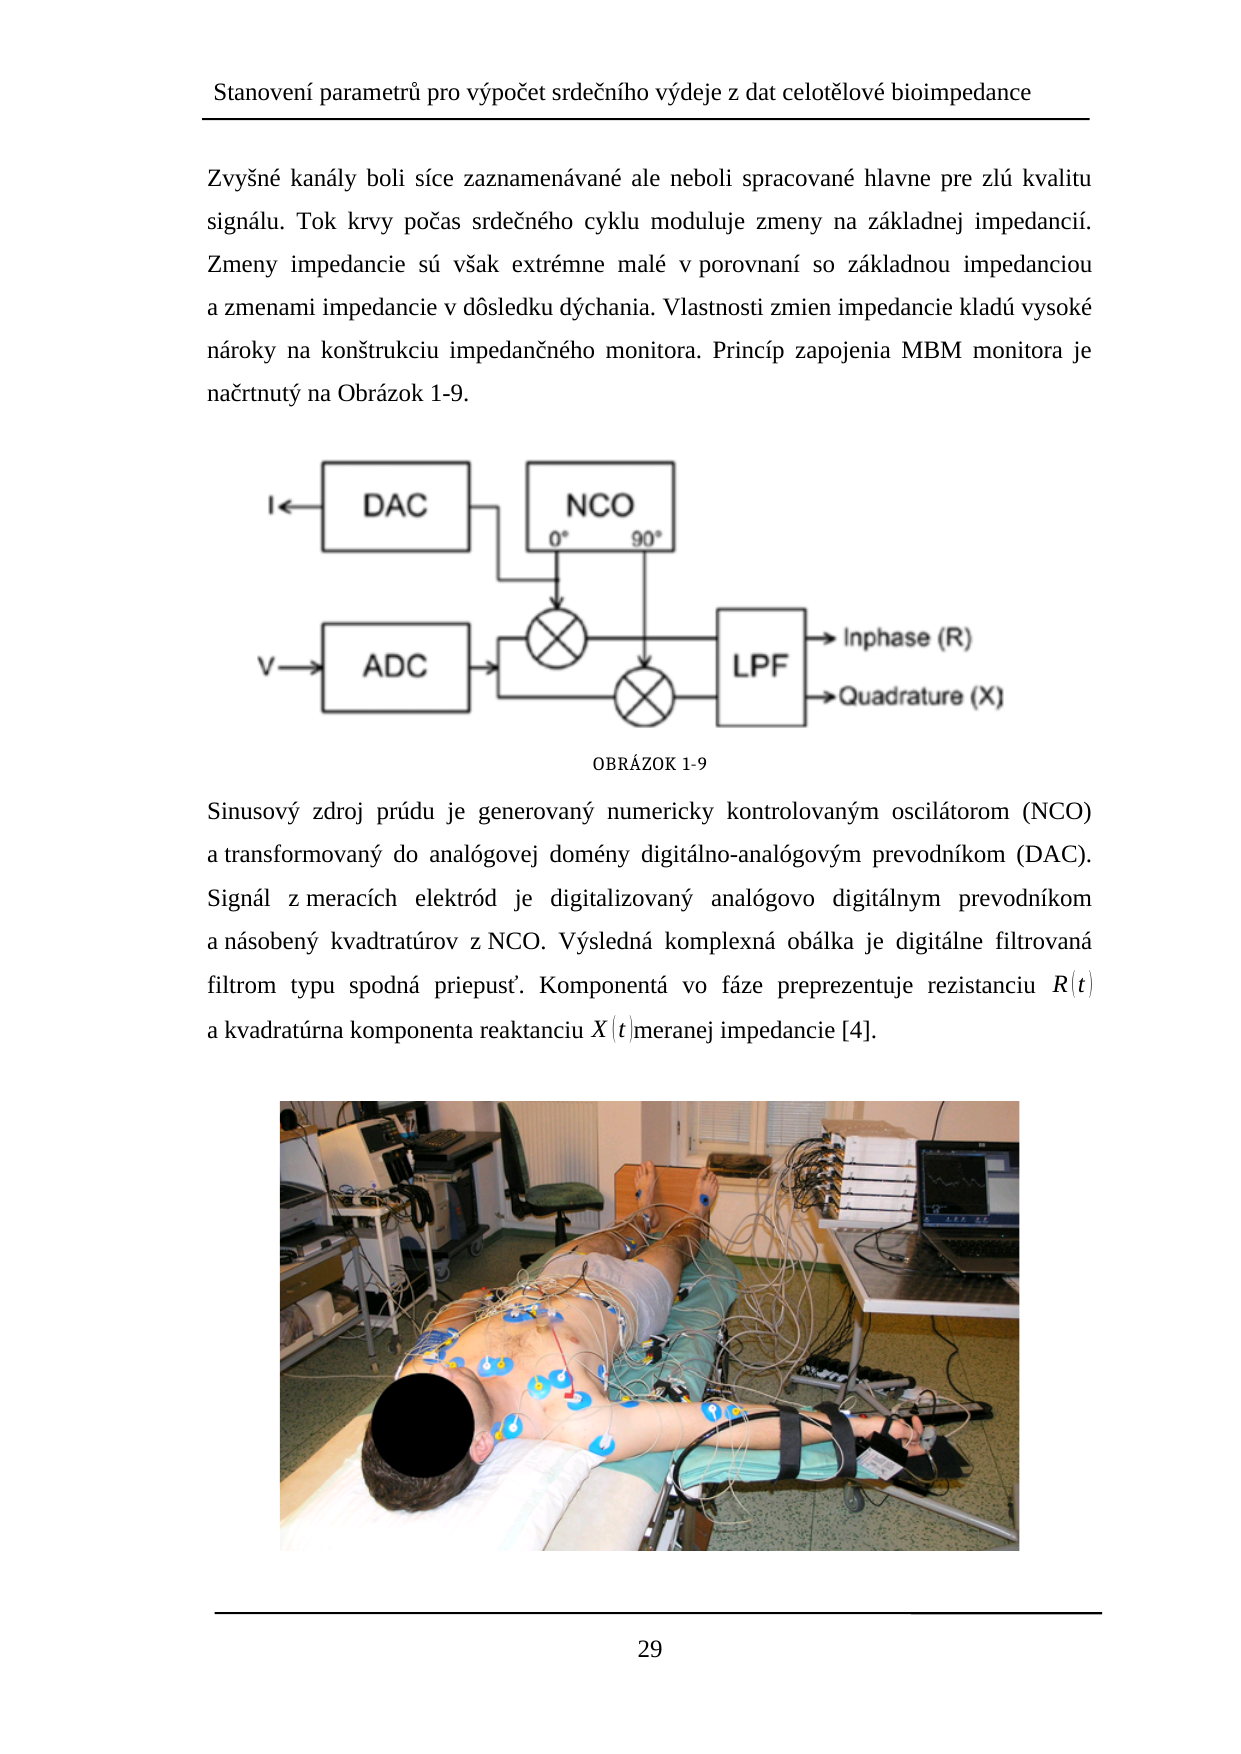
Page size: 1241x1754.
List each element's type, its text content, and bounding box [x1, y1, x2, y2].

text Sinusový zdroj prúdu je generovaný numericky kontrolovaným oscilátorom (NCO) a transformovaný do analógovej domény digitálno-analógovým prevodníkom (DAC). Signál z meracích elektród je digitalizovaný analógovo digitálnym prevodníkom a násobený kvadtratúrov z NCO. Výsledná komplexná obálka je digitálne filtrovaná filtrom typu spodná priepusť. Komponentá vo fáze preprezentuje rezistanciu a kvadratúrna komponenta reaktanciu meranej impedancie [4]. [207, 796, 1092, 1044]
text Zvyšné kanály boli síce zaznamenávané ale neboli spracované hlavne pre zlú kvalitu signálu. Tok krvy počas srdečného cyklu moduluje zmeny na základnej impedancií. Zmeny impedancie sú však extrémne malé v porovnaní so základnou impedanciou a zmenami impedancie v dôsledku dýchania. Vlastnosti zmien impedancie kladú vysoké nároky na konštrukciu impedančného monitora. Princíp zapojenia MBM monitora je načrtnutý na Obrázoku 4. [207, 163, 1092, 407]
picture [279, 1101, 1020, 1551]
text Obrázok 1-9 [207, 753, 1092, 774]
picture [257, 421, 1043, 739]
